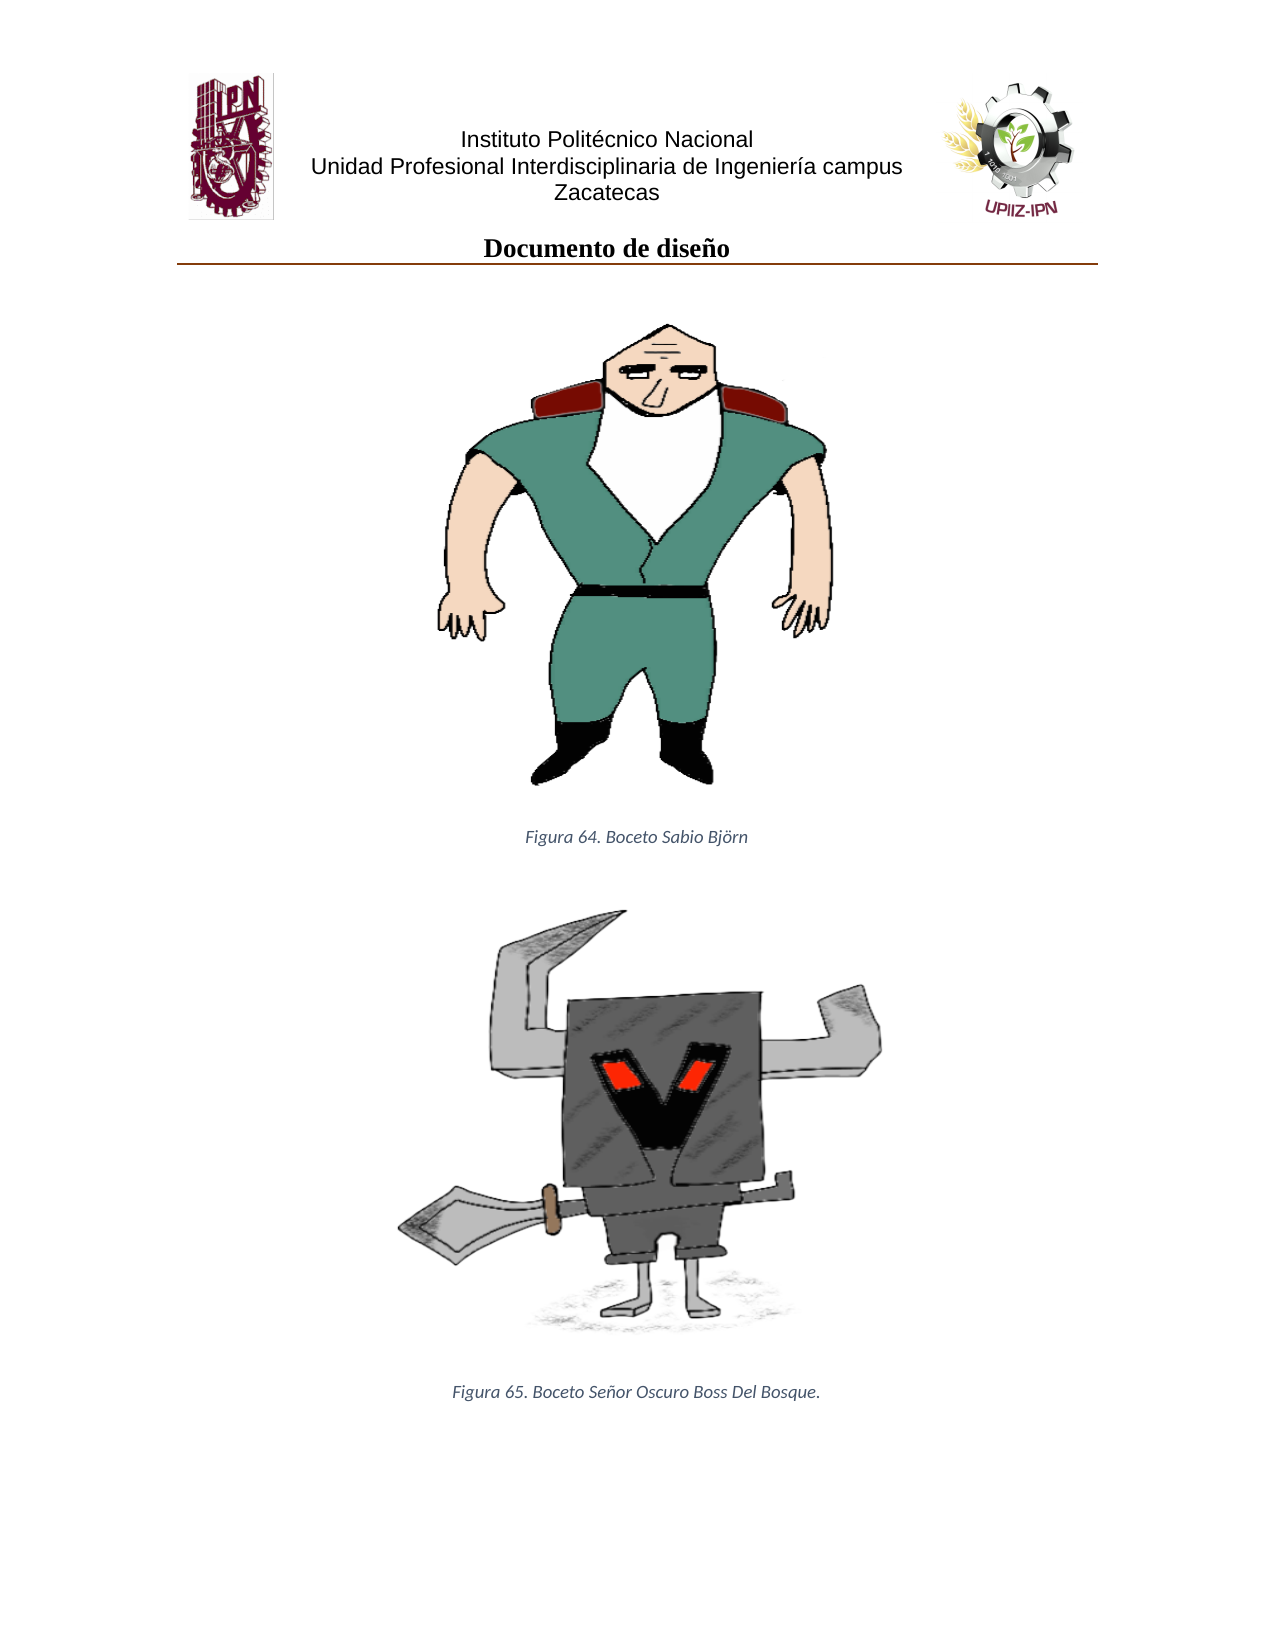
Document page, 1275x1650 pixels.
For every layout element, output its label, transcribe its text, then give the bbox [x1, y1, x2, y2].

picture [936, 73, 1083, 223]
picture [188, 73, 274, 220]
picture [396, 291, 879, 826]
text Figura 65. Boceto Señor Oscuro Boss Del Bosque. [177, 1380, 1098, 1403]
picture [378, 868, 897, 1381]
text Figura 64. Boceto Sabio Björn [177, 825, 1098, 848]
